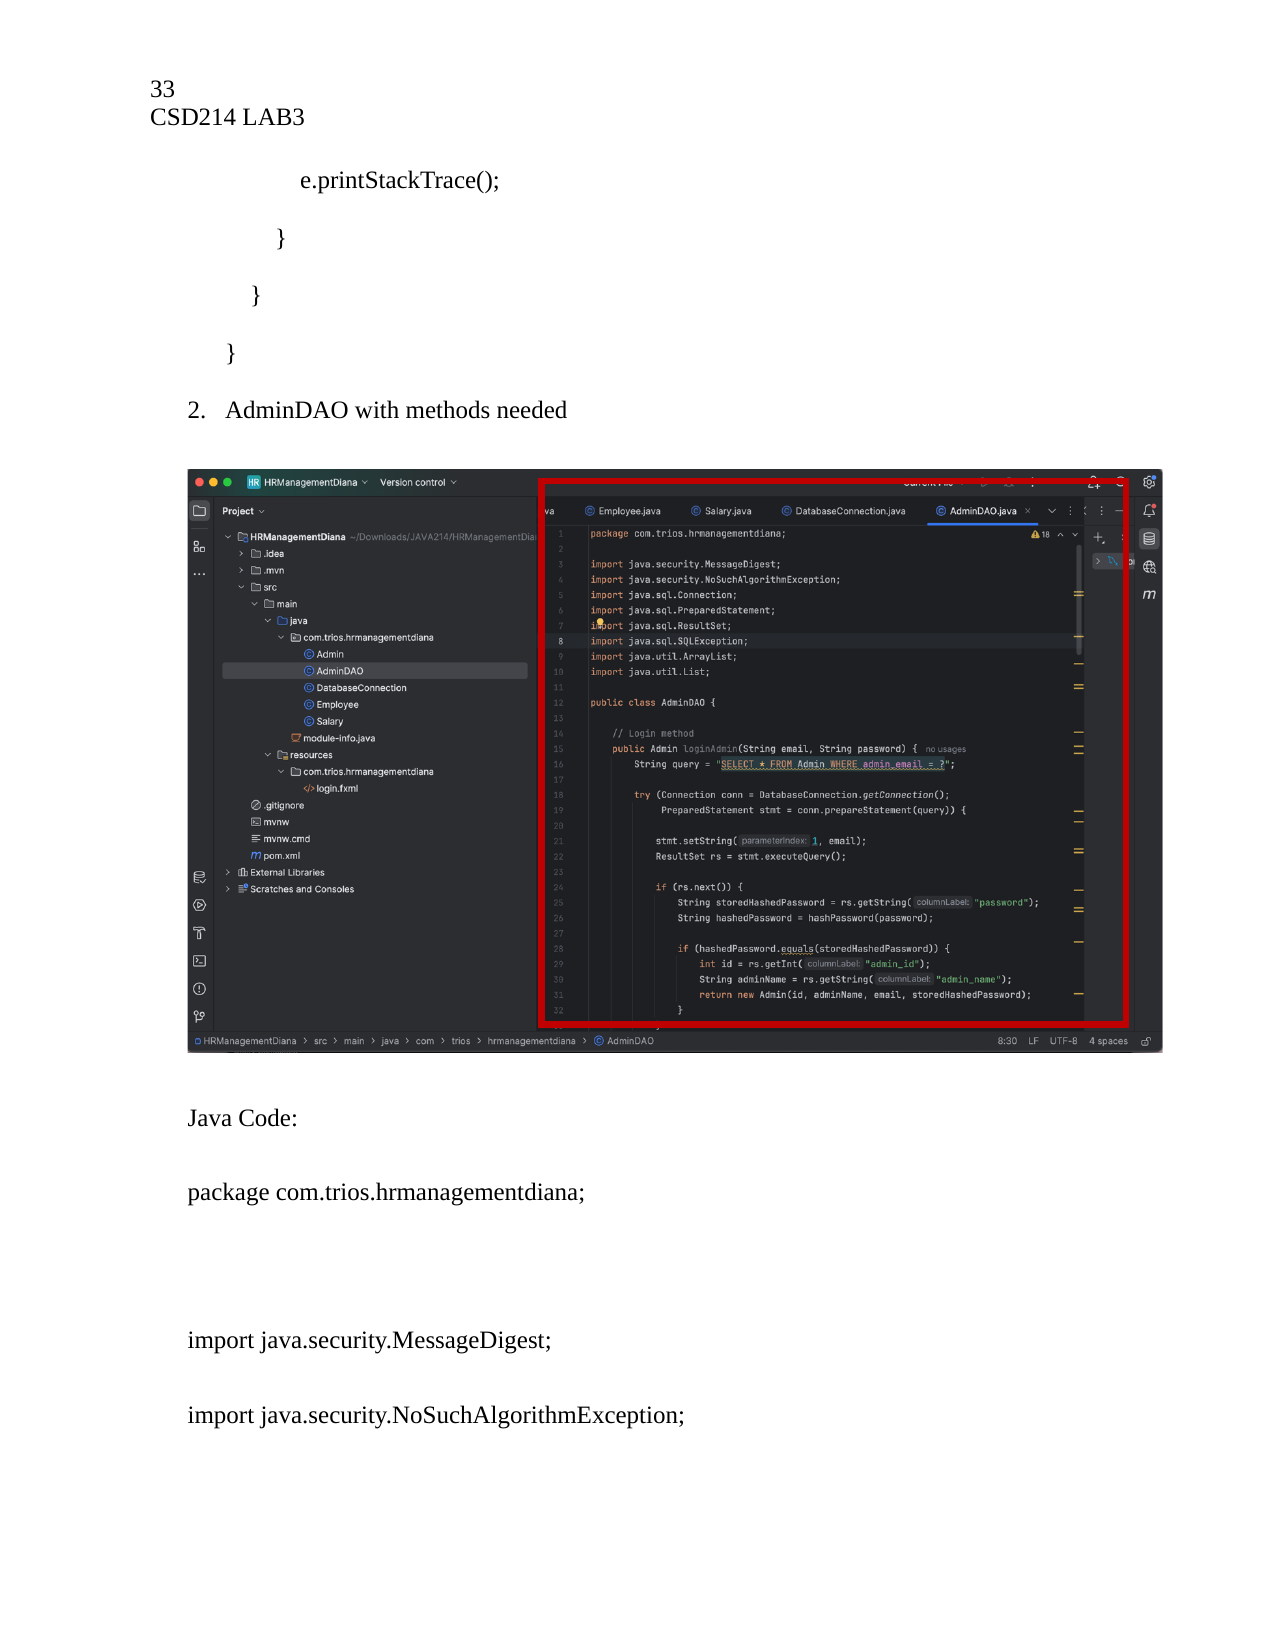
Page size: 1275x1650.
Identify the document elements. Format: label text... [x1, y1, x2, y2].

picture [187, 469, 1163, 1053]
text import java.security.MessageDigest; [187, 1326, 1125, 1354]
list } [225, 280, 1125, 309]
list } [225, 223, 1125, 252]
list } [225, 338, 1125, 367]
text import java.security.NoSuchAlgorithmException; [187, 1400, 1125, 1428]
list e.printStackTrace(); [225, 165, 1125, 194]
text package com.trios.hrmanagementdiana; [187, 1177, 1125, 1206]
list AdminDAO with methods needed [187, 395, 1125, 424]
text Java Code: [187, 1103, 1125, 1132]
